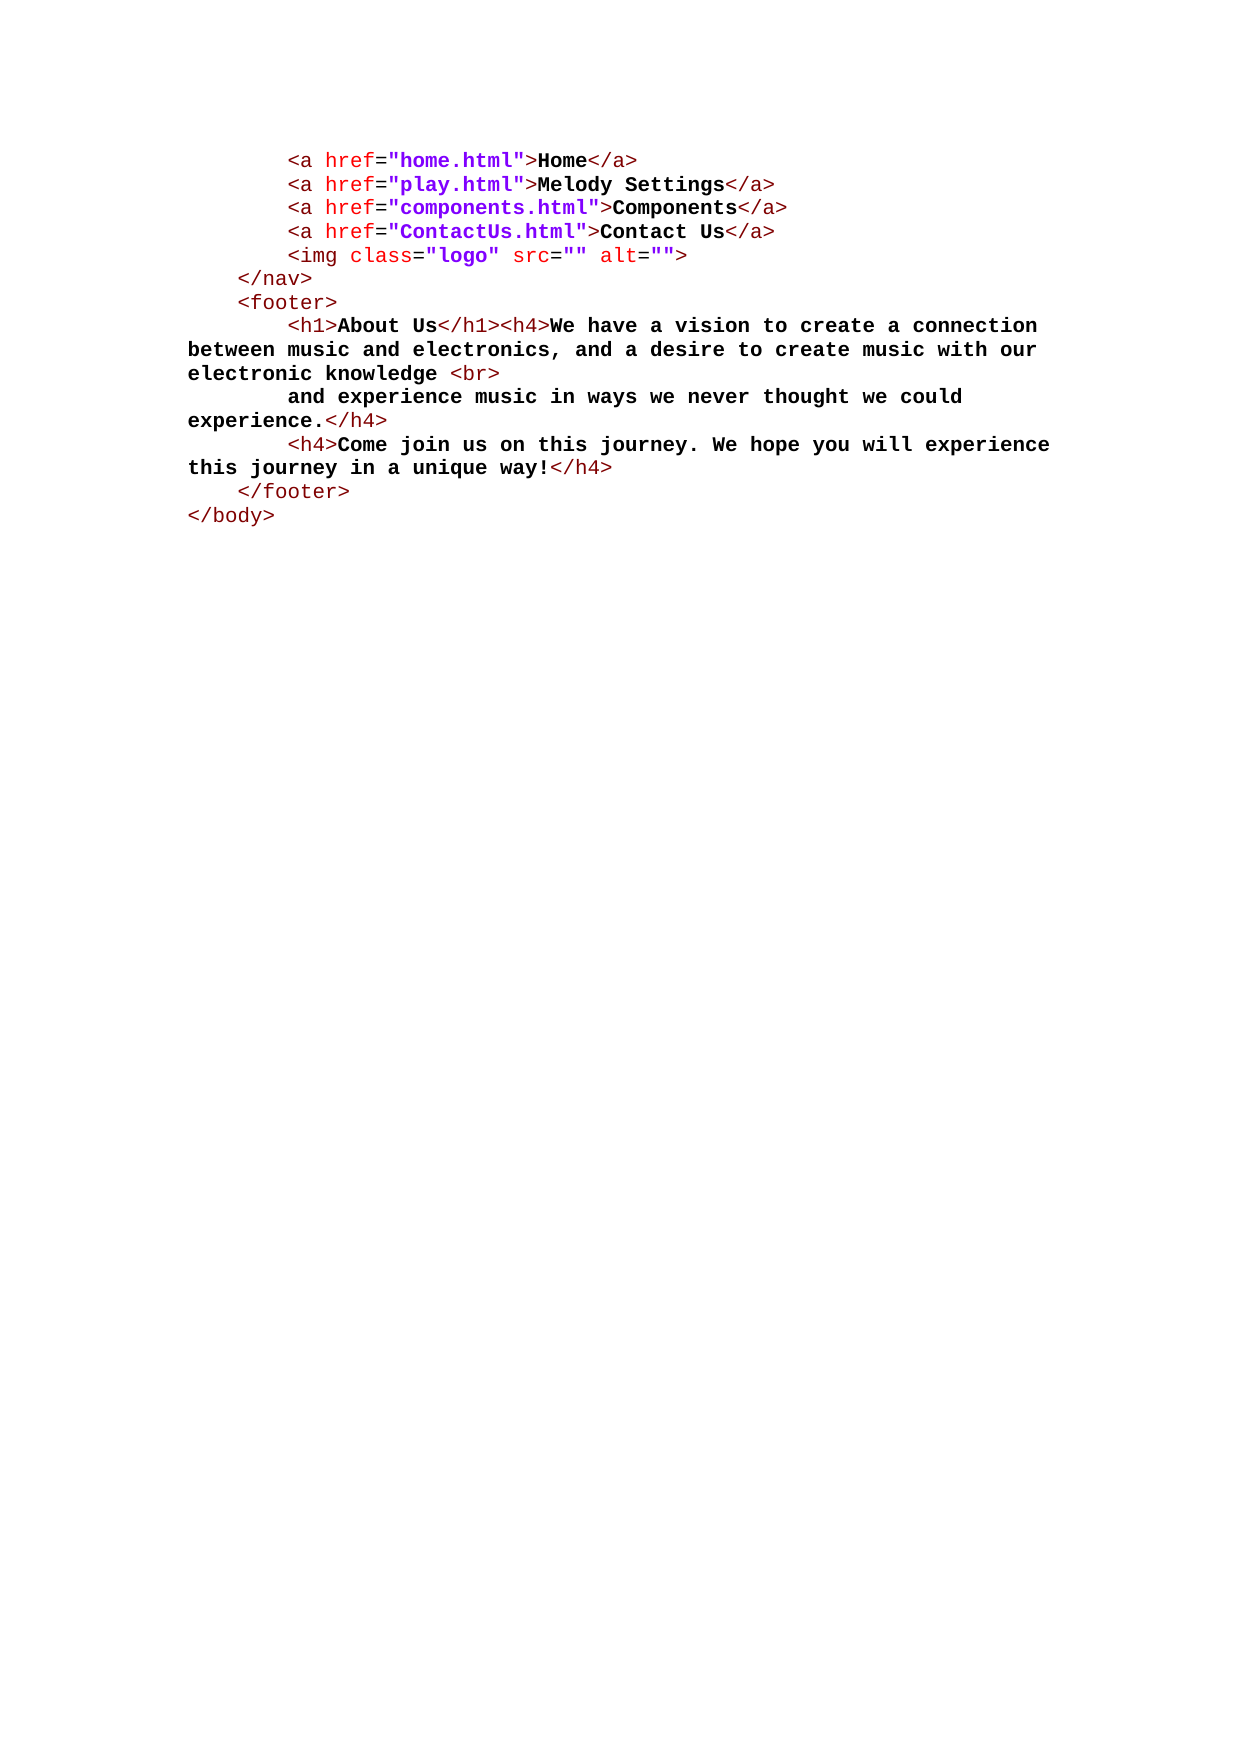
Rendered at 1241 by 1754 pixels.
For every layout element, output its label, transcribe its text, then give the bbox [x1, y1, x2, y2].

text </footer> [187, 481, 1053, 505]
text </body> [187, 505, 1053, 528]
text <h1>About Us</h1><h4>We have a vision to create a connection between music and electronics, and a desire to create music with our electronic knowledge <br> [187, 316, 1053, 386]
text <img class="logo" src="" alt=""> [187, 244, 1053, 268]
text <a href="ContactUs.html">Contact Us</a> [187, 221, 1053, 244]
text <footer> [187, 292, 1053, 316]
text <a href="home.html">Home</a> [187, 150, 1053, 174]
text <a href="components.html">Components</a> [187, 197, 1053, 221]
text </nav> [187, 268, 1053, 292]
text and experience music in ways we never thought we could experience.</h4> [187, 386, 1053, 434]
text <h4>Come join us on this journey. We hope you will experience this journey in a unique way!</h4> [187, 434, 1053, 481]
text <a href="play.html">Melody Settings</a> [187, 174, 1053, 197]
